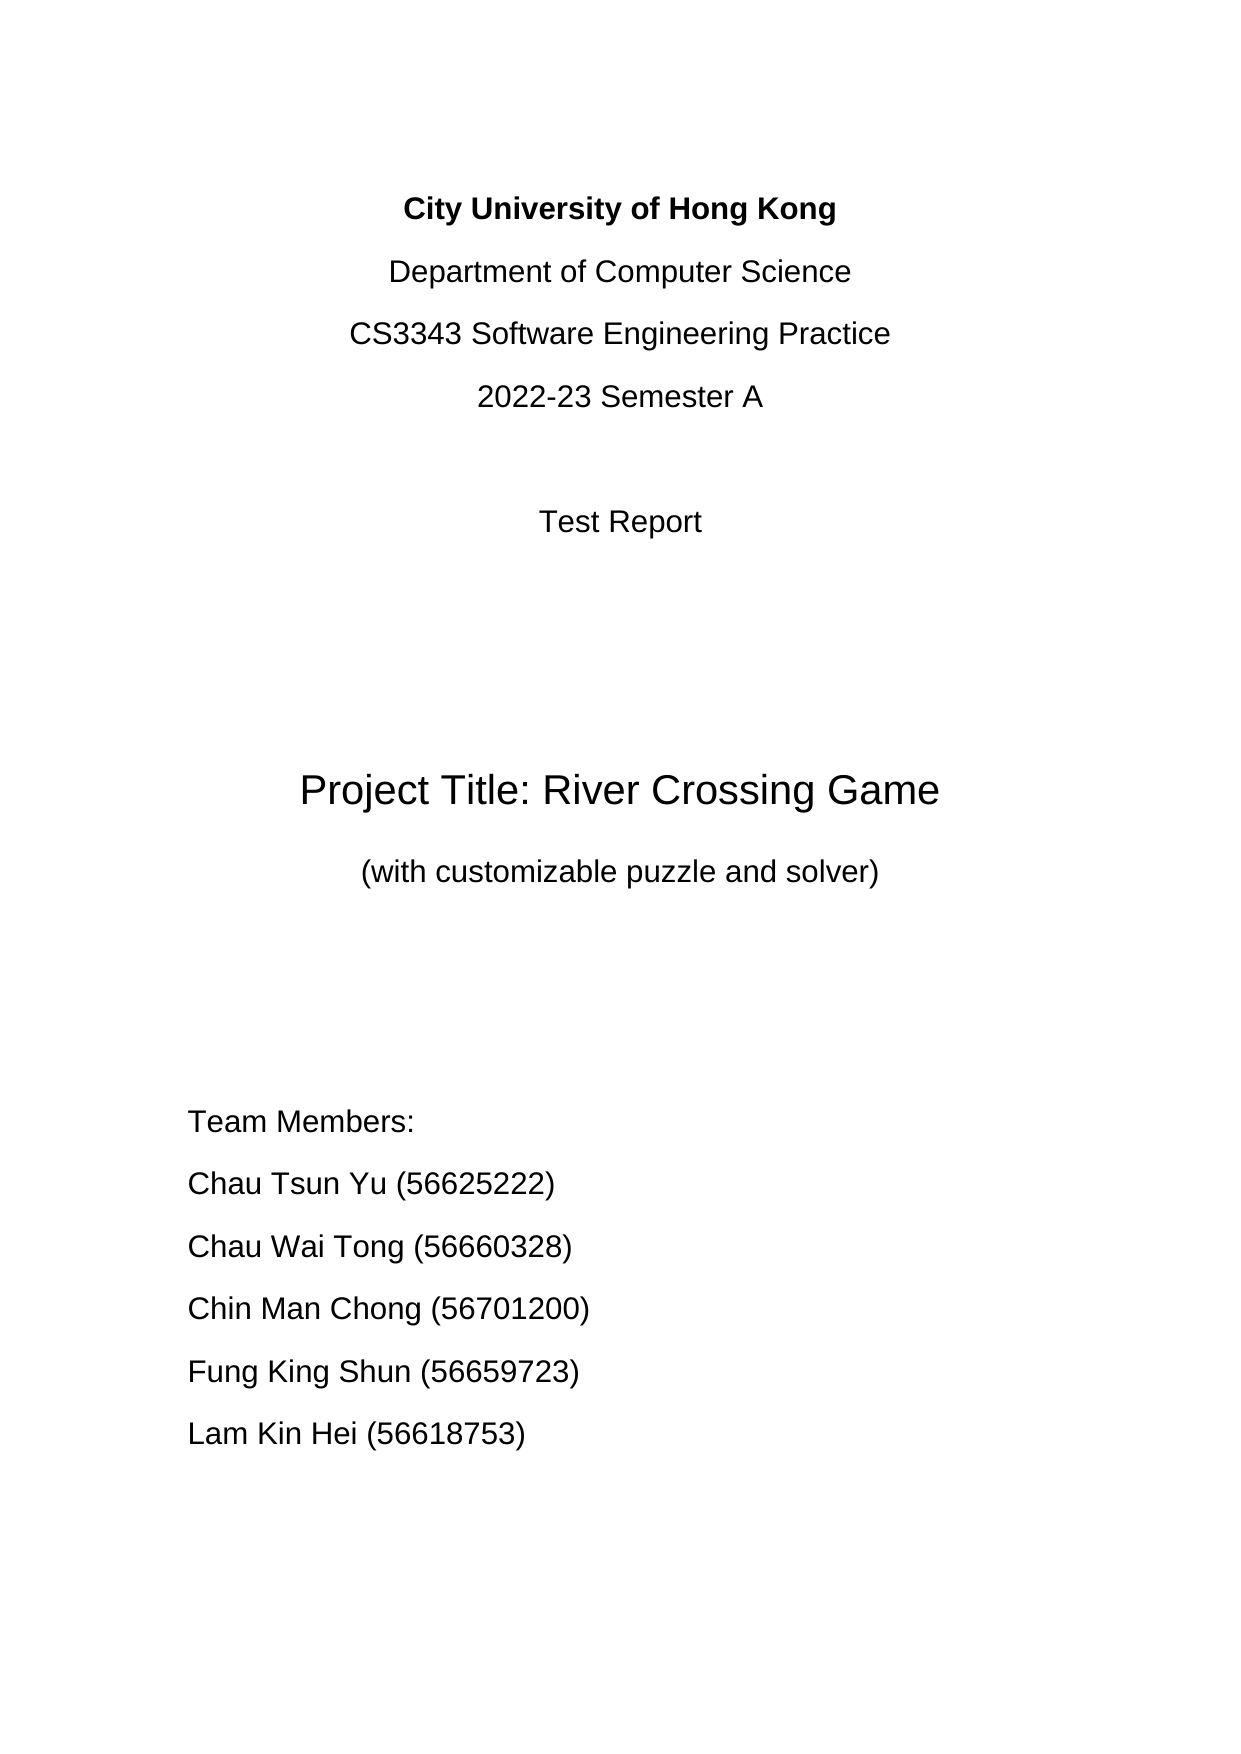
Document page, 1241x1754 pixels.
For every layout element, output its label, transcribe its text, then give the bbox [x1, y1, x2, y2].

text (with customizable puzzle and solver) [187, 852, 1053, 889]
text Chau Wai Tong (56660328) [187, 1227, 1053, 1264]
text City University of Hong Kong [187, 189, 1053, 227]
text Chin Man Chong (56701200) [187, 1289, 1053, 1327]
text CS3343 Software Engineering Practice [187, 314, 1053, 352]
text Fung King Shun (56659723) [187, 1352, 1053, 1389]
text Team Members: [187, 1102, 1053, 1139]
text Lam Kin Hei (56618753) [187, 1414, 1053, 1452]
text 2022-23 Semester A [187, 377, 1053, 414]
text Test Report [187, 502, 1053, 539]
text Chau Tsun Yu (56625222) [187, 1164, 1053, 1202]
text Project Title: River Crossing Game [187, 752, 1053, 827]
text Department of Computer Science [187, 252, 1053, 289]
